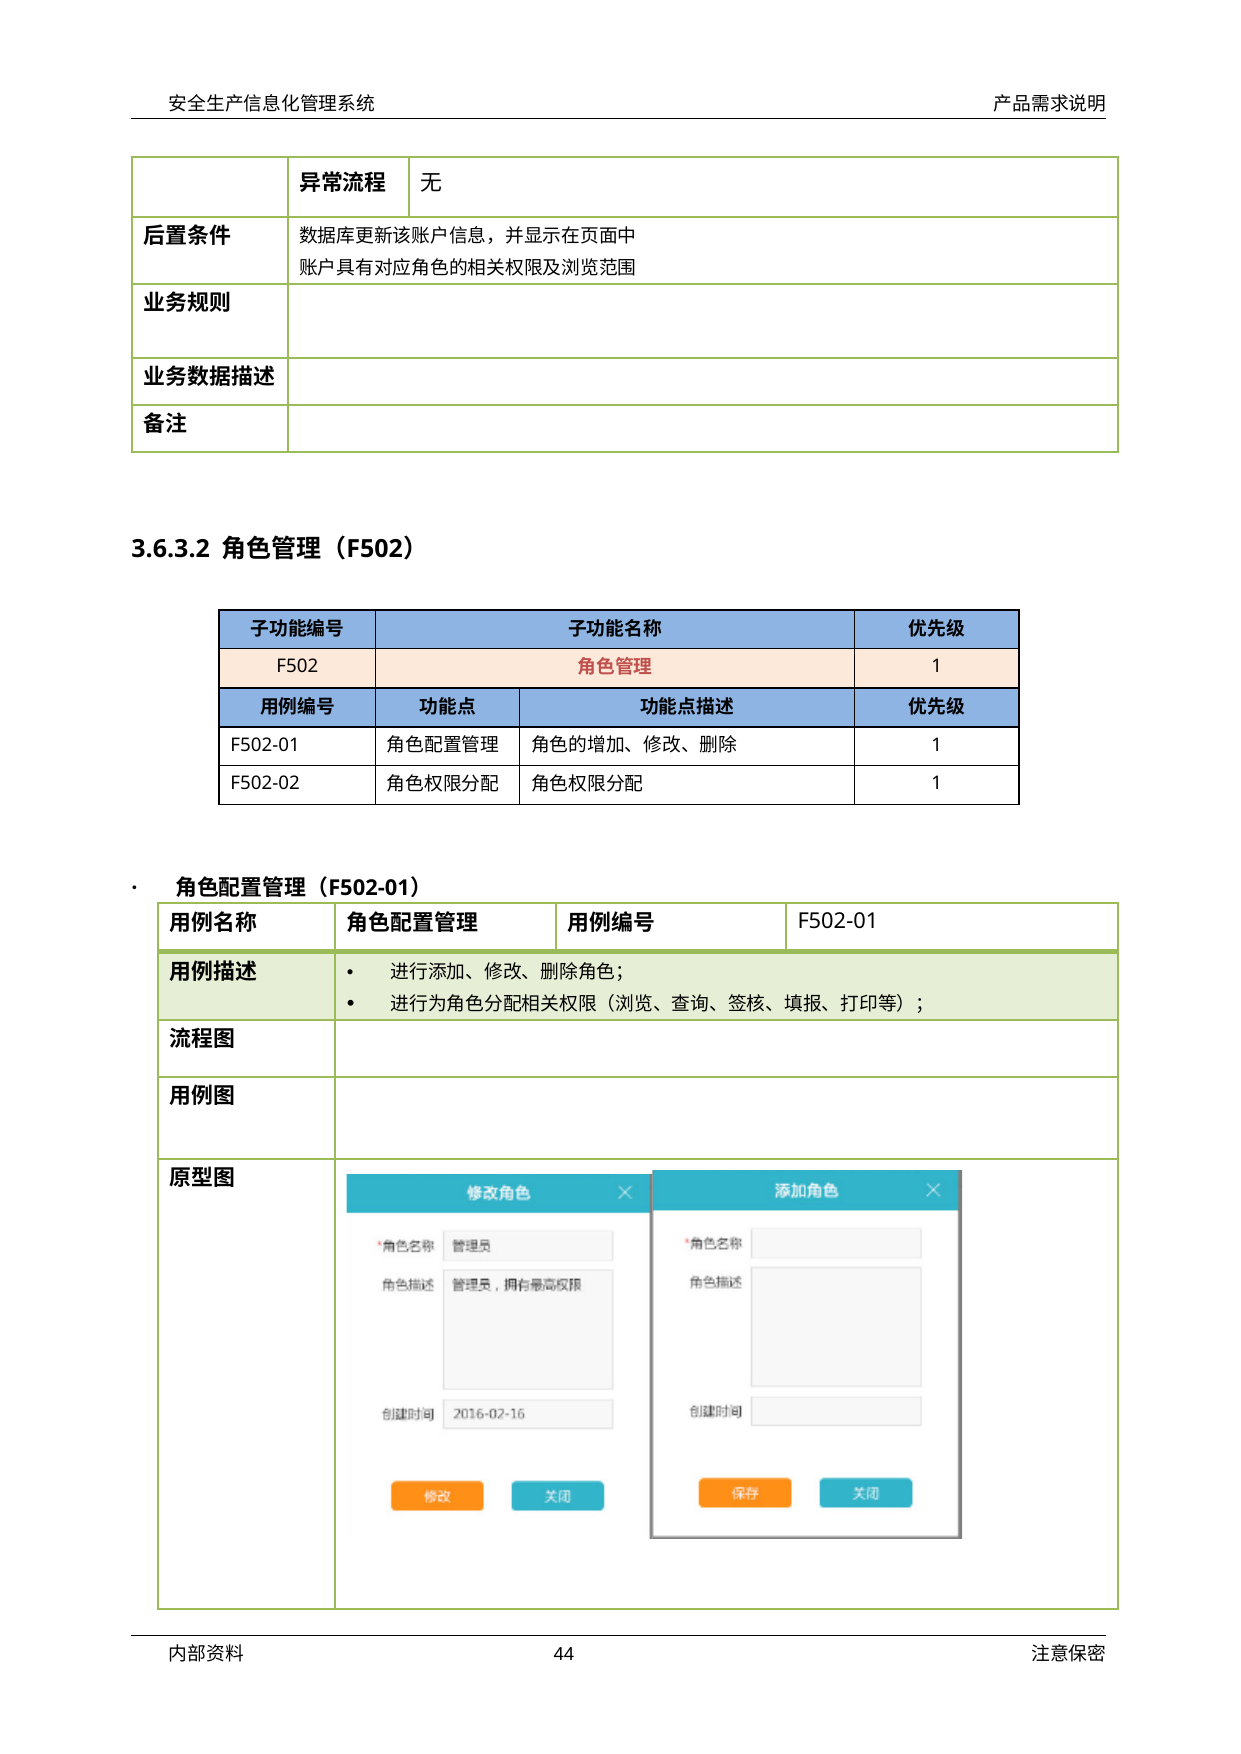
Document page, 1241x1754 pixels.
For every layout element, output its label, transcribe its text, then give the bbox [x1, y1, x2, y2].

table_cell 角色权限分配 [376, 766, 519, 803]
list 角色配置管理（F502-01） [131, 869, 1106, 902]
table_cell 备注 [133, 406, 287, 451]
table_cell 后置条件 [133, 218, 287, 283]
table_cell 1 [855, 649, 1018, 687]
table_header 子功能名称 [376, 611, 854, 648]
table_cell 优先级 [855, 689, 1018, 726]
table_cell 功能点 [376, 689, 519, 726]
table_cell [289, 359, 1117, 404]
table_cell 用例描述 [159, 954, 334, 1019]
table_cell 业务规则 [133, 285, 287, 357]
table_cell 1 [855, 766, 1018, 803]
table_cell 进行添加、修改、删除角色； 进行为角色分配相关权限（浏览、查询、签核、填报、打印等）； [336, 954, 1117, 1019]
table_header 用例名称 [159, 904, 334, 949]
table_cell 角色权限分配 [520, 766, 854, 803]
table_cell F502-01 [220, 728, 375, 765]
table_cell [289, 406, 1117, 451]
table_cell 角色管理 [376, 649, 854, 687]
table_cell 用例图 [159, 1078, 334, 1158]
table_cell 用例编号 [220, 689, 375, 726]
table_cell 角色的增加、修改、删除 [520, 728, 854, 765]
table_cell 业务数据描述 [133, 359, 287, 404]
table_cell F502-02 [220, 766, 375, 803]
picture [346, 1170, 963, 1539]
table_cell [336, 1160, 1117, 1607]
table_cell 功能点描述 [520, 689, 854, 726]
table_header F502-01 [787, 904, 1117, 949]
table_cell 异常流程 [289, 158, 408, 216]
table_header 优先级 [855, 611, 1018, 648]
table_cell 无 [410, 158, 1117, 216]
subtitle 角色管理（F502） [131, 514, 1106, 579]
table_cell [289, 285, 1117, 357]
table_cell 原型图 [159, 1160, 334, 1607]
table_cell F502 [220, 649, 375, 687]
table_cell [336, 1078, 1117, 1158]
table_header 子功能编号 [220, 611, 375, 648]
table_cell 1 [855, 728, 1018, 765]
table_header 角色配置管理 [336, 904, 555, 949]
table_header 用例编号 [557, 904, 785, 949]
table_cell [336, 1021, 1117, 1076]
table_cell 流程图 [159, 1021, 334, 1076]
table_cell 数据库更新该账户信息，并显示在页面中 账户具有对应角色的相关权限及浏览范围 [289, 218, 1117, 283]
table_cell 角色配置管理 [376, 728, 519, 765]
